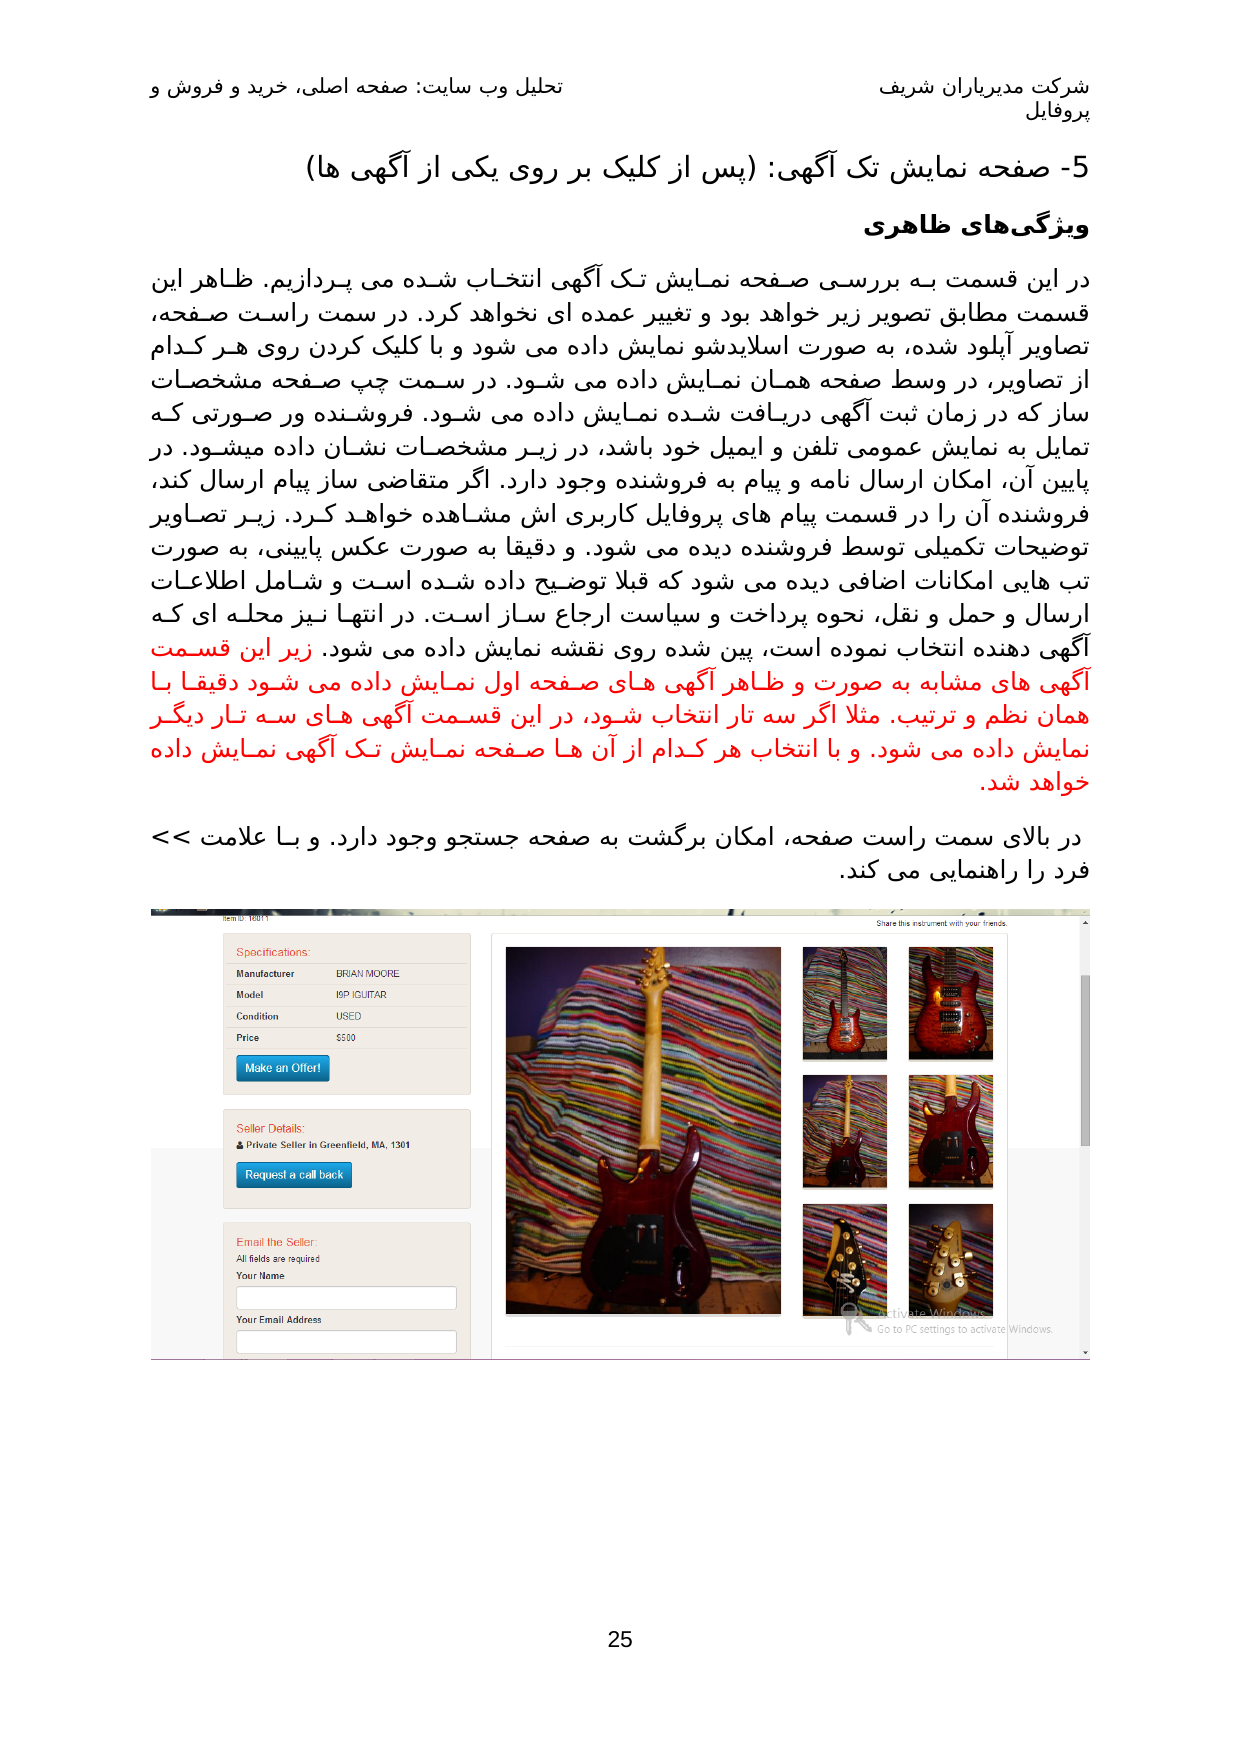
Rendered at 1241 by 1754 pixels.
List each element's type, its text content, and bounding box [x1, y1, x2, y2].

text در این قسمت به بررسی صفحه نمایش تک آگهی انتخاب شده می پردازیم. ظاهر این قسمت مطابق تصویر زیر خواهد بود و تغییر عمده ای نخواهد کرد. در سمت راست صفحه، تصاویر آپلود شده، به صورت اسلایدشو نمایش داده می شود و با کلیک کردن روی هر کدام از تصاویر، در وسط صفحه همان نمایش داده می شود. در سمت چپ صفحه مشخصات ساز که در زمان ثبت آگهی دریافت شده نمایش داده می شود. فروشنده ور صورتی که تمایل به نمایش عمومی تلفن و ایمیل خود باشد، در زیر مشخصات نشان داده میشود. در پایین آن، امکان ارسال نامه و پیام به فروشنده وجود دارد. اگر متقاضی ساز پیام ارسال کند، فروشنده آن را در قسمت پیام های پروفایل کاربری اش مشاهده خواهد کرد. زیر تصاویر توضیحات تکمیلی توسط فروشنده دیده می شود. و دقیقا به صورت عکس پایینی، به صورت تب هایی امکانات اضافی دیده می شود که قبلا توضیح داده شده است و شامل اطلاعات ارسال و حمل و نقل، نحوه پرداخت و سیاست ارجاع ساز است. در انتها نیز محله ای که آگهی دهنده انتخاب نموده است، پین شده روی نقشه نمایش داده می شود. زیر این قسمت آگهی های مشابه به صورت و ظاهر آگهی های صفحه اول نمایش داده می شود دقیقا با همان نظم و ترتیب. مثلا اگر سه تار انتخاب شود، در این قسمت آگهی های سه تار دیگر نمایش داده می شود. و با انتخاب هر کدام از آن ها صفحه نمایش تک آگهی نمایش داده خواهد شد. [150, 264, 1090, 796]
text در بالای سمت راست صفحه، امکان برگشت به صفحه جستجو وجود دارد. و با علامت >> فرد را راهنمایی می کند. [150, 822, 1090, 884]
text 5- صفحه نمایش تک آگهی: (پس از کلیک بر روی یکی از آگهی ها) [150, 150, 1090, 184]
text ویژگی‌های ظاهری [150, 210, 1090, 239]
picture [151, 909, 1090, 1360]
